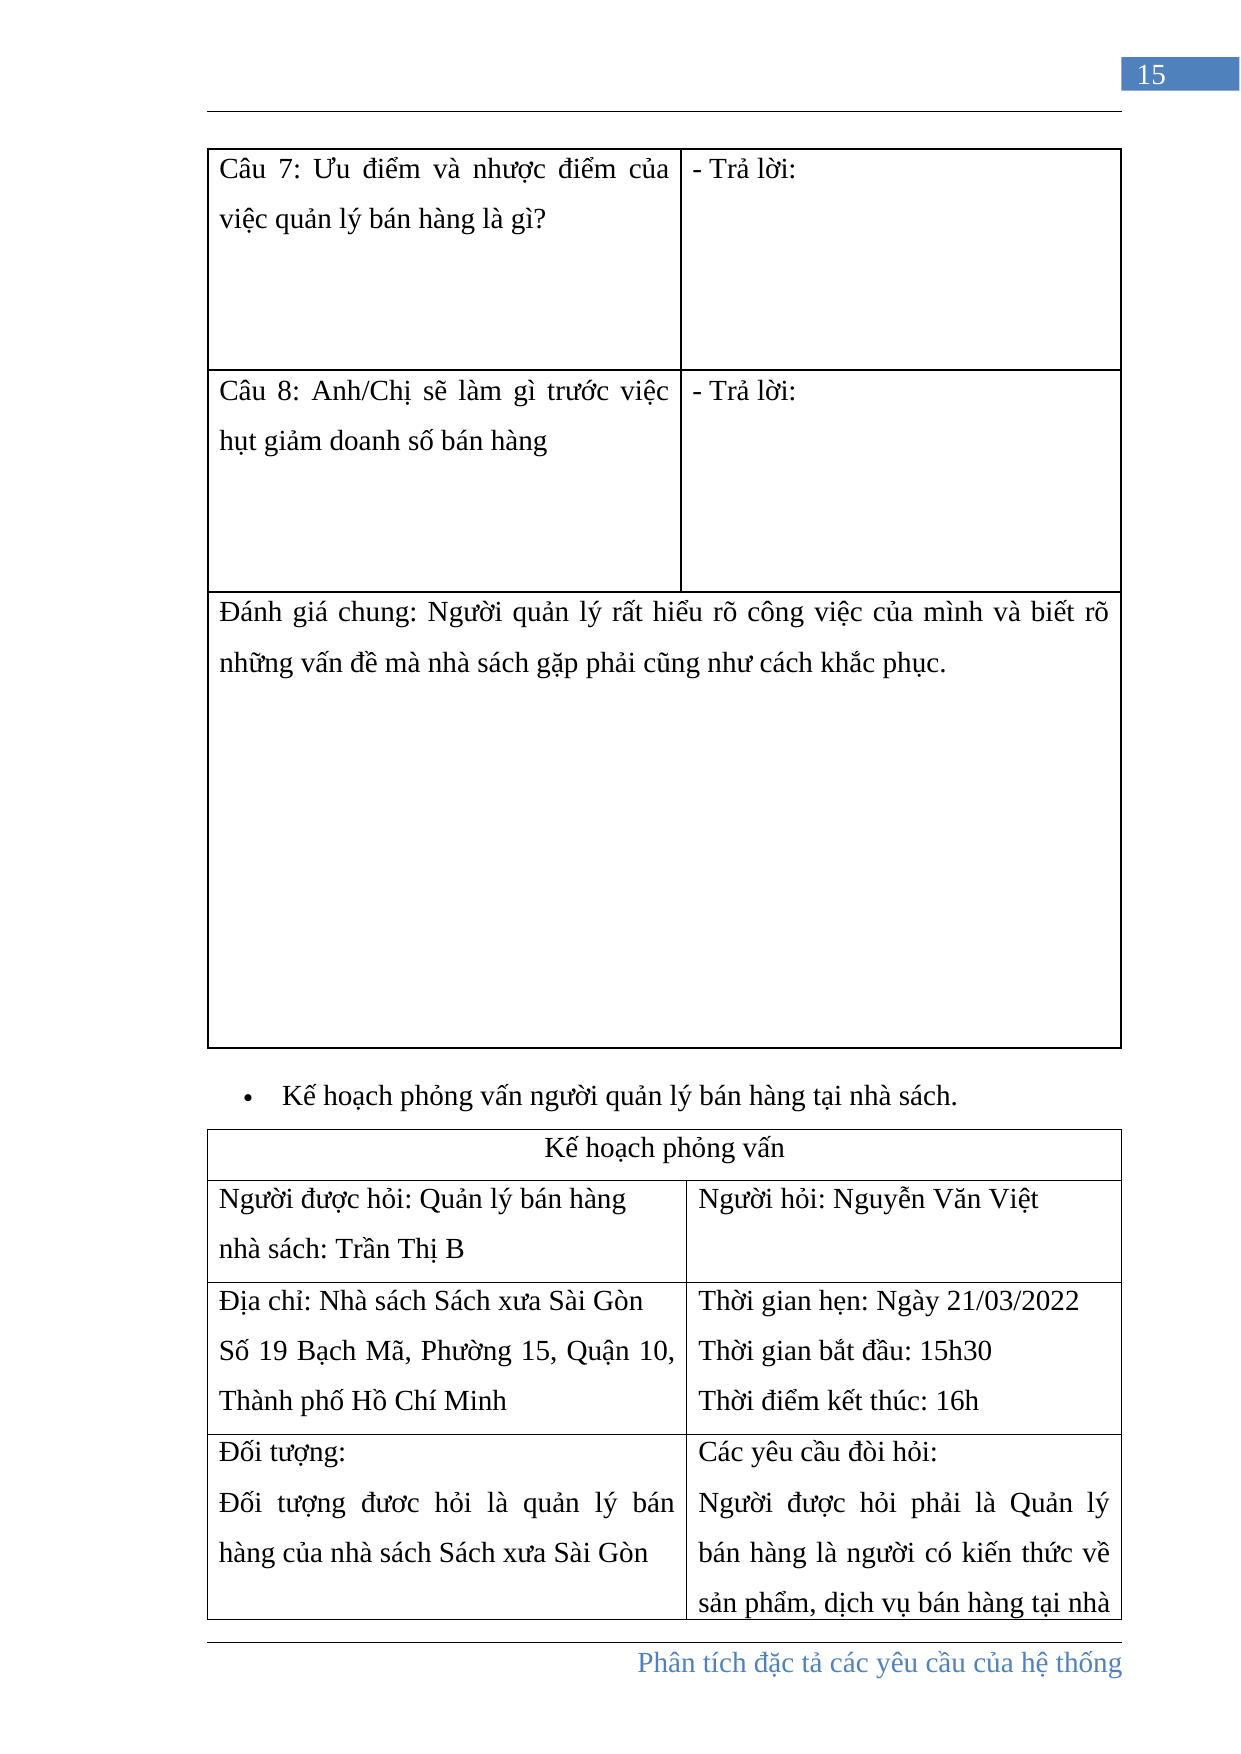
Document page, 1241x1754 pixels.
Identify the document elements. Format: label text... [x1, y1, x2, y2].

table_cell Người được hỏi: Quản lý bán hàng nhà sách: Trần Thị B [208, 1181, 686, 1282]
table_cell - Trả lời: [682, 371, 1120, 591]
list Kế hoạch phỏng vấn người quản lý bán hàng tại nhà sách. [244, 1078, 1122, 1112]
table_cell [208, 1435, 686, 1619]
table_header Kế hoạch phỏng vấn [208, 1130, 1121, 1180]
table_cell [687, 1435, 1121, 1619]
table_cell Thời gian hẹn: Ngày 21/03/2022 Thời gian bắt đầu: 15h30 Thời điểm kết thúc: 16h [687, 1283, 1121, 1433]
table_cell - Trả lời: [682, 150, 1120, 369]
table_cell Người hỏi: Nguyễn Văn Việt [687, 1181, 1121, 1282]
table_cell Địa chỉ: Nhà sách Sách xưa Sài Gòn Số 19 Bạch Mã, Phường 15, Quận 10, Thành phố Hồ Chí Minh [208, 1283, 686, 1433]
table_cell Câu 8: Anh/Chị sẽ làm gì trước việc hụt giảm doanh số bán hàng [209, 371, 680, 591]
table_cell Câu 7: Ưu điểm và nhược điểm của việc quản lý bán hàng là gì? [209, 150, 680, 369]
table_cell Đánh giá chung: Người quản lý rất hiểu rõ công việc của mình và biết rõ những vấn đề mà nhà sách gặp phải cũng như cách khắc phục. [209, 593, 1120, 1047]
